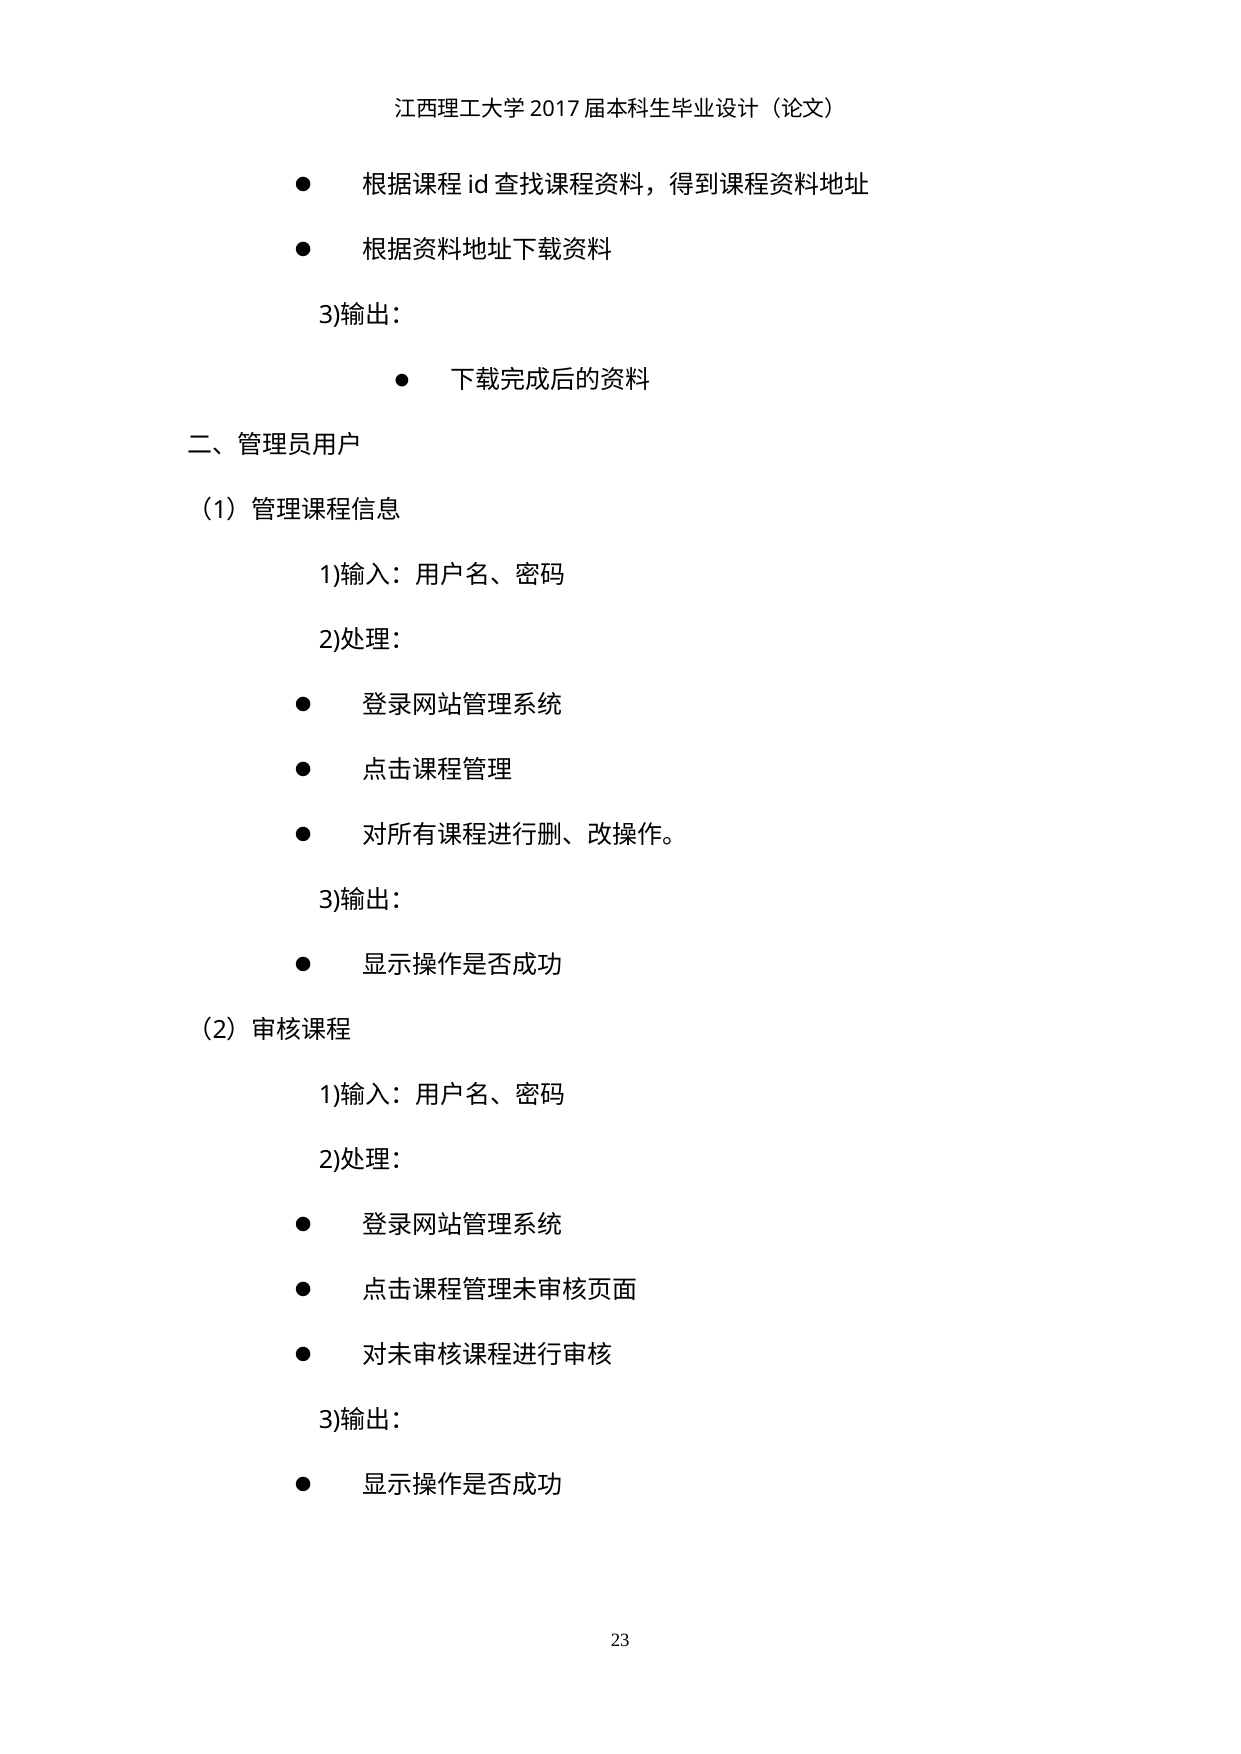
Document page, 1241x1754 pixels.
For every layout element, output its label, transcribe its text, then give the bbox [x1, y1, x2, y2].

text （2）审核课程 [187, 995, 1053, 1060]
list 显示操作是否成功 [187, 930, 1053, 995]
list 点击课程管理未审核页面 [187, 1255, 1053, 1320]
list 显示操作是否成功 [187, 1450, 1053, 1515]
text 3)输出： [187, 280, 1053, 345]
list 根据资料地址下载资料 [187, 215, 1053, 280]
list 根据课程id查找课程资料，得到课程资料地址 [187, 150, 1053, 215]
list 点击课程管理 [187, 735, 1053, 800]
list 登录网站管理系统 [187, 670, 1053, 735]
text 2)处理： [187, 1125, 1053, 1190]
text 1)输入：用户名、密码 [187, 1060, 1053, 1125]
list 对未审核课程进行审核 [187, 1320, 1053, 1385]
text （1）管理课程信息 [187, 475, 1053, 540]
list 对所有课程进行删、改操作。 [187, 800, 1053, 865]
text 1)输入：用户名、密码 [187, 540, 1053, 605]
list 管理员用户 [187, 410, 1053, 475]
text 3)输出： [187, 1385, 1053, 1450]
list 登录网站管理系统 [187, 1190, 1053, 1255]
text 2)处理： [187, 605, 1053, 670]
list 下载完成后的资料 [393, 345, 1053, 410]
text 3)输出： [187, 865, 1053, 930]
